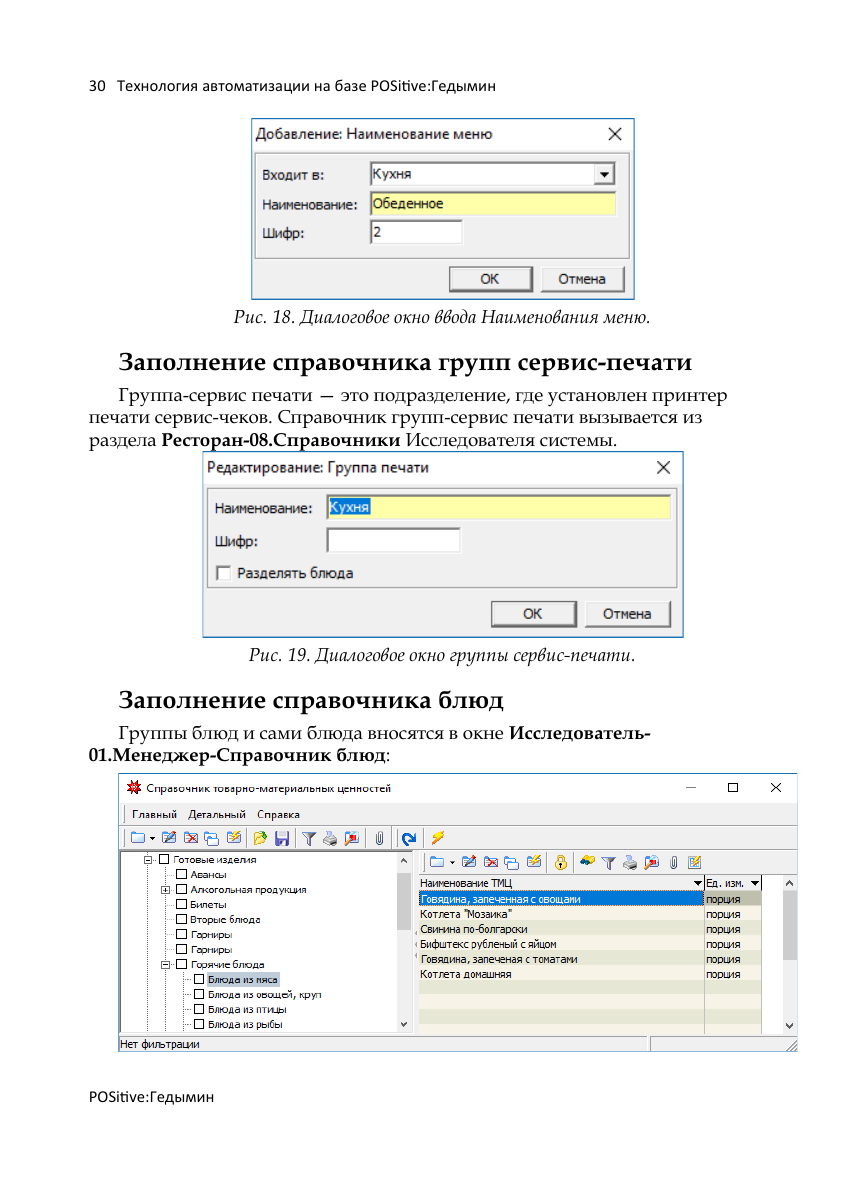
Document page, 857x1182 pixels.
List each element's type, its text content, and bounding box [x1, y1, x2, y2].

picture [118, 773, 798, 1052]
text Рис. 19. Диалоговое окно группы сервис-печати. [89, 644, 768, 667]
text Группы блюд и сами блюда вносятся в окне Исследователь-01.Менеджер-Справочник блюд: [89, 722, 768, 767]
picture [202, 451, 684, 638]
text Рис. 18. Диалоговое окно ввода Наименования меню. [89, 306, 768, 329]
subtitle Заполнение справочника блюд [89, 685, 768, 716]
text Группа-сервис печати — это подразделение, где установлен принтер печати сервис-чеков. Справочник групп-сервис печати вызывается из раздела Ресторан-08.Справочники Исследователя системы. [89, 384, 768, 452]
picture [251, 118, 635, 300]
subtitle Заполнение справочника групп сервис-печати [89, 347, 768, 378]
